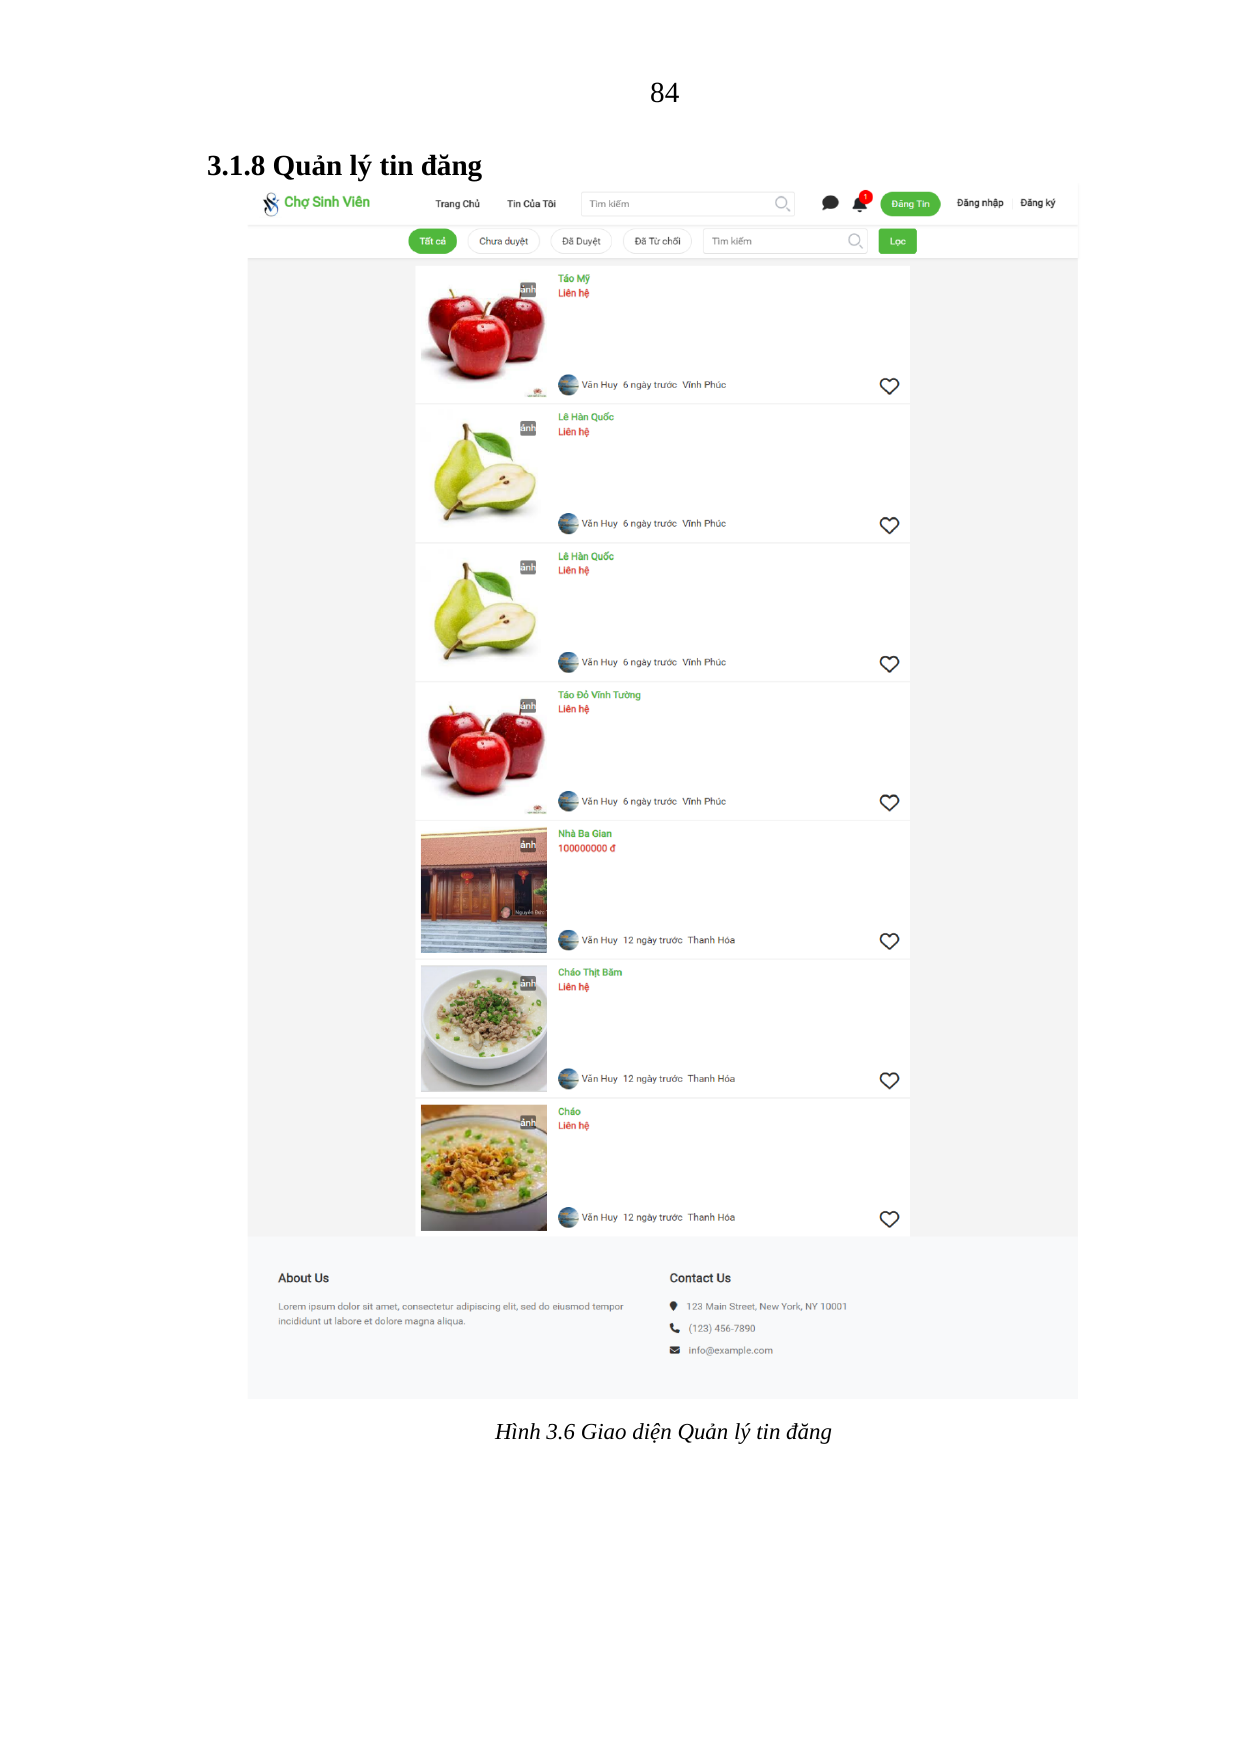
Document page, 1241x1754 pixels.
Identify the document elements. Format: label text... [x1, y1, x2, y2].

picture [247, 183, 1082, 1399]
subtitle 3.1.8 Quản lý tin đăng [207, 148, 1122, 181]
text Hình 3.6 Giao diện Quản lý tin đăng [207, 1418, 1122, 1444]
